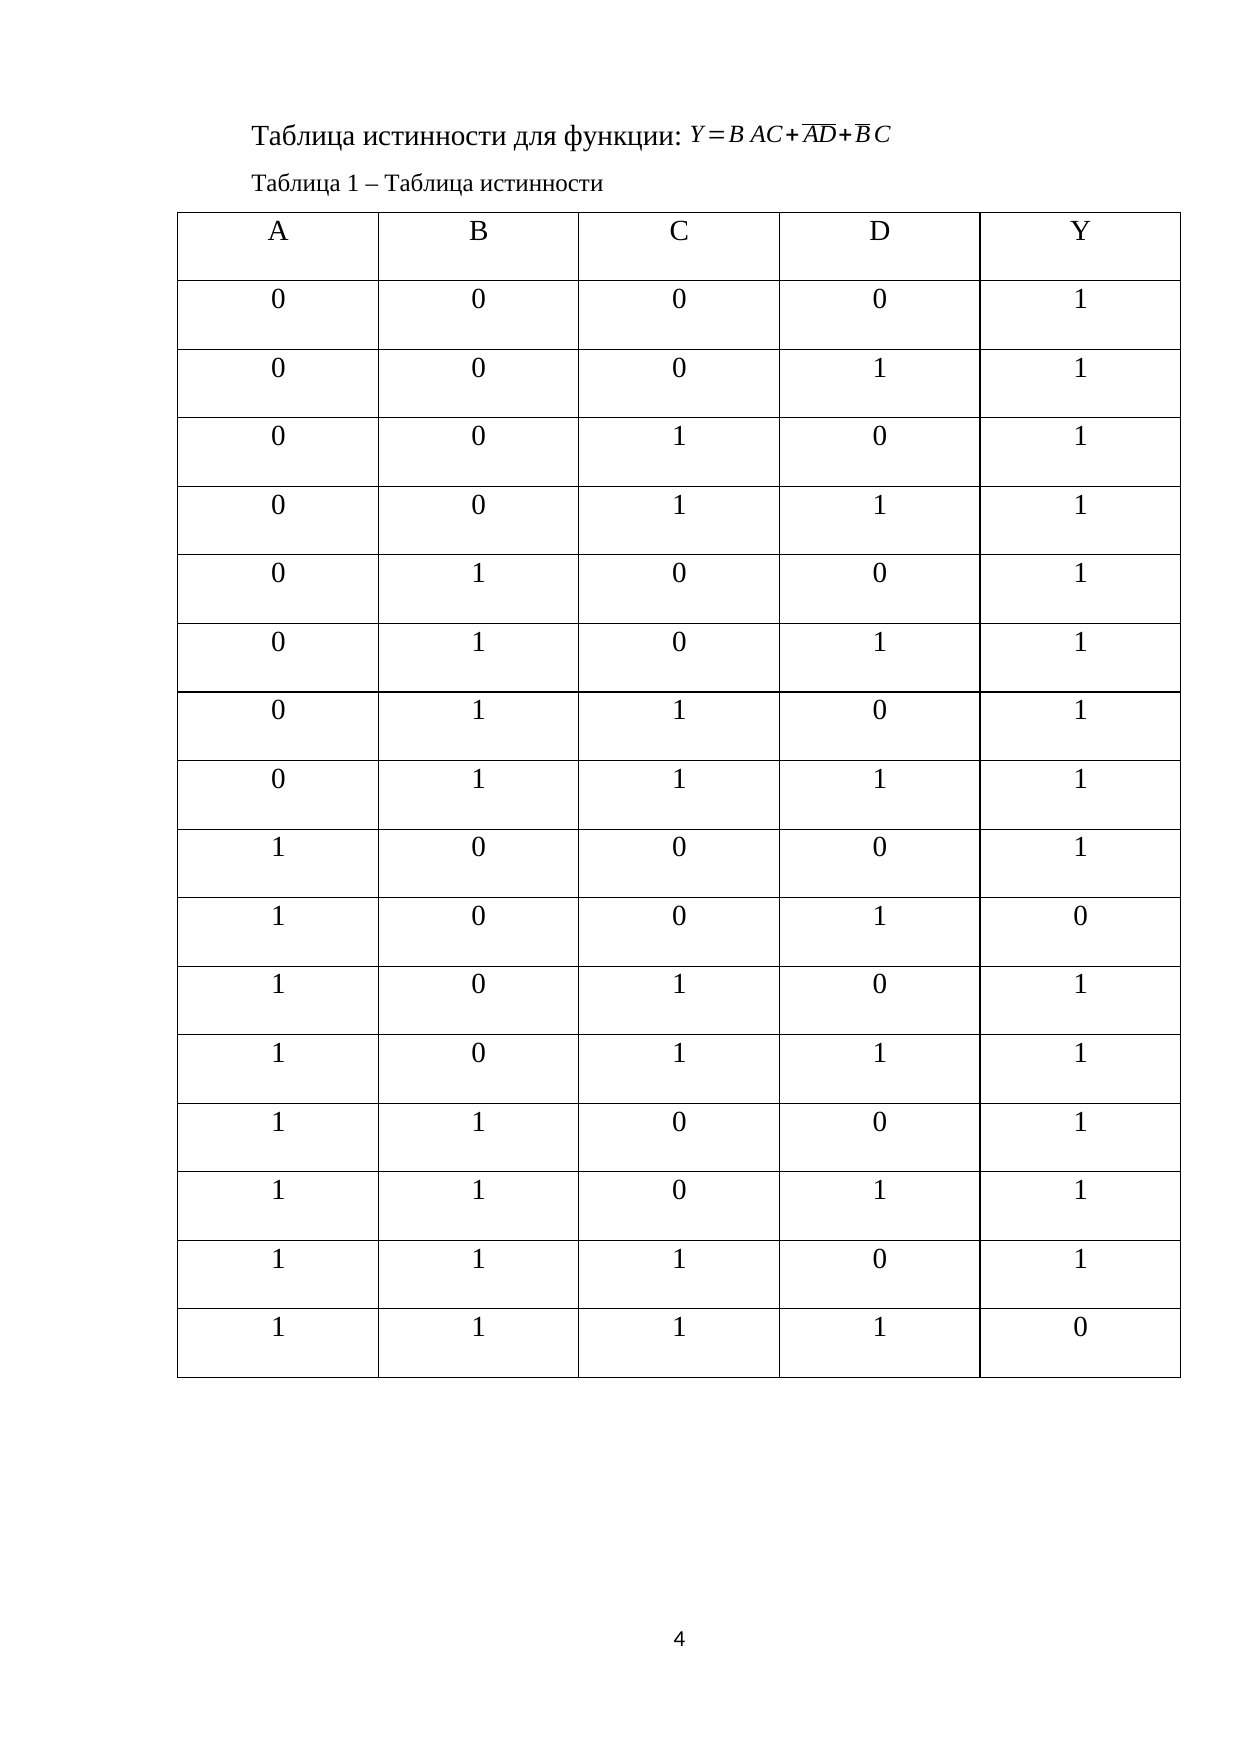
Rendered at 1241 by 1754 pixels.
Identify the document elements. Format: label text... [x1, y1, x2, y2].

table_cell 0 [780, 1104, 979, 1171]
table_cell 1 [981, 350, 1180, 417]
table_cell 0 [780, 967, 979, 1034]
table_cell 1 [178, 1309, 378, 1377]
table_cell 0 [178, 555, 378, 623]
table_cell 1 [780, 761, 979, 828]
table_header B [379, 213, 578, 280]
table_header C [579, 213, 779, 280]
text Таблица 1 – Таблица истинности [177, 168, 1181, 197]
table_cell 1 [780, 624, 979, 691]
table_cell 1 [579, 967, 779, 1034]
table_cell 0 [178, 281, 378, 349]
table_cell 1 [981, 281, 1180, 349]
table_cell 0 [579, 281, 779, 349]
table_cell 1 [981, 1035, 1180, 1103]
table_cell 1 [379, 555, 578, 623]
table_cell 0 [780, 693, 979, 760]
table_cell 1 [981, 967, 1180, 1034]
table_cell 1 [780, 1035, 979, 1103]
table_cell 1 [981, 693, 1180, 760]
table_cell 1 [981, 1172, 1180, 1240]
table_cell 1 [981, 1104, 1180, 1171]
table_cell 0 [981, 898, 1180, 966]
table_cell 0 [379, 898, 578, 966]
table_cell 1 [379, 693, 578, 760]
table_cell 0 [579, 898, 779, 966]
table_cell 1 [379, 1309, 578, 1377]
table_cell 1 [579, 1309, 779, 1377]
table_cell 1 [780, 487, 979, 554]
text Таблица истинности для функции: [177, 118, 1181, 152]
table_cell 1 [579, 693, 779, 760]
table_cell 1 [981, 487, 1180, 554]
table_header D [780, 213, 979, 280]
table_cell 0 [780, 281, 979, 349]
table_cell 1 [379, 1241, 578, 1308]
table_cell 0 [981, 1309, 1180, 1377]
table_cell 1 [379, 761, 578, 828]
table_cell 0 [780, 830, 979, 897]
table_cell 0 [579, 1172, 779, 1240]
table_cell 0 [379, 487, 578, 554]
table_cell 0 [379, 350, 578, 417]
table_cell 1 [178, 967, 378, 1034]
table_cell 1 [981, 555, 1180, 623]
table_cell 1 [178, 830, 378, 897]
table_cell 1 [981, 624, 1180, 691]
table_cell 1 [379, 624, 578, 691]
table_cell 1 [579, 418, 779, 486]
table_cell 1 [579, 487, 779, 554]
table_cell 1 [981, 1241, 1180, 1308]
table_header Y [981, 213, 1180, 280]
table_cell 1 [379, 1104, 578, 1171]
table_cell 1 [981, 418, 1180, 486]
table_cell 0 [178, 693, 378, 760]
table_cell 0 [178, 487, 378, 554]
table_cell 0 [579, 624, 779, 691]
table_cell 0 [780, 418, 979, 486]
table_cell 1 [780, 1309, 979, 1377]
table_cell 0 [178, 350, 378, 417]
table_cell 0 [780, 555, 979, 623]
table_header A [178, 213, 378, 280]
table_cell 0 [379, 281, 578, 349]
table_cell 1 [178, 1241, 378, 1308]
table_cell 0 [178, 624, 378, 691]
table_cell 1 [579, 1241, 779, 1308]
table_cell 1 [178, 1035, 378, 1103]
table_cell 0 [379, 967, 578, 1034]
table_cell 0 [579, 830, 779, 897]
table_cell 1 [981, 761, 1180, 828]
table_cell 1 [178, 1172, 378, 1240]
table_cell 1 [780, 350, 979, 417]
table_cell 1 [178, 898, 378, 966]
table_cell 1 [780, 1172, 979, 1240]
table_cell 0 [579, 555, 779, 623]
table_cell 1 [178, 1104, 378, 1171]
table_cell 1 [379, 1172, 578, 1240]
table_cell 1 [579, 1035, 779, 1103]
table_cell 0 [780, 1241, 979, 1308]
table_cell 0 [379, 418, 578, 486]
table_cell 0 [379, 1035, 578, 1103]
table_cell 0 [379, 830, 578, 897]
table_cell 1 [780, 898, 979, 966]
table_cell 0 [178, 418, 378, 486]
table_cell 0 [579, 1104, 779, 1171]
table_cell 1 [579, 761, 779, 828]
table_cell 1 [981, 830, 1180, 897]
table_cell 0 [579, 350, 779, 417]
table_cell 0 [178, 761, 378, 828]
